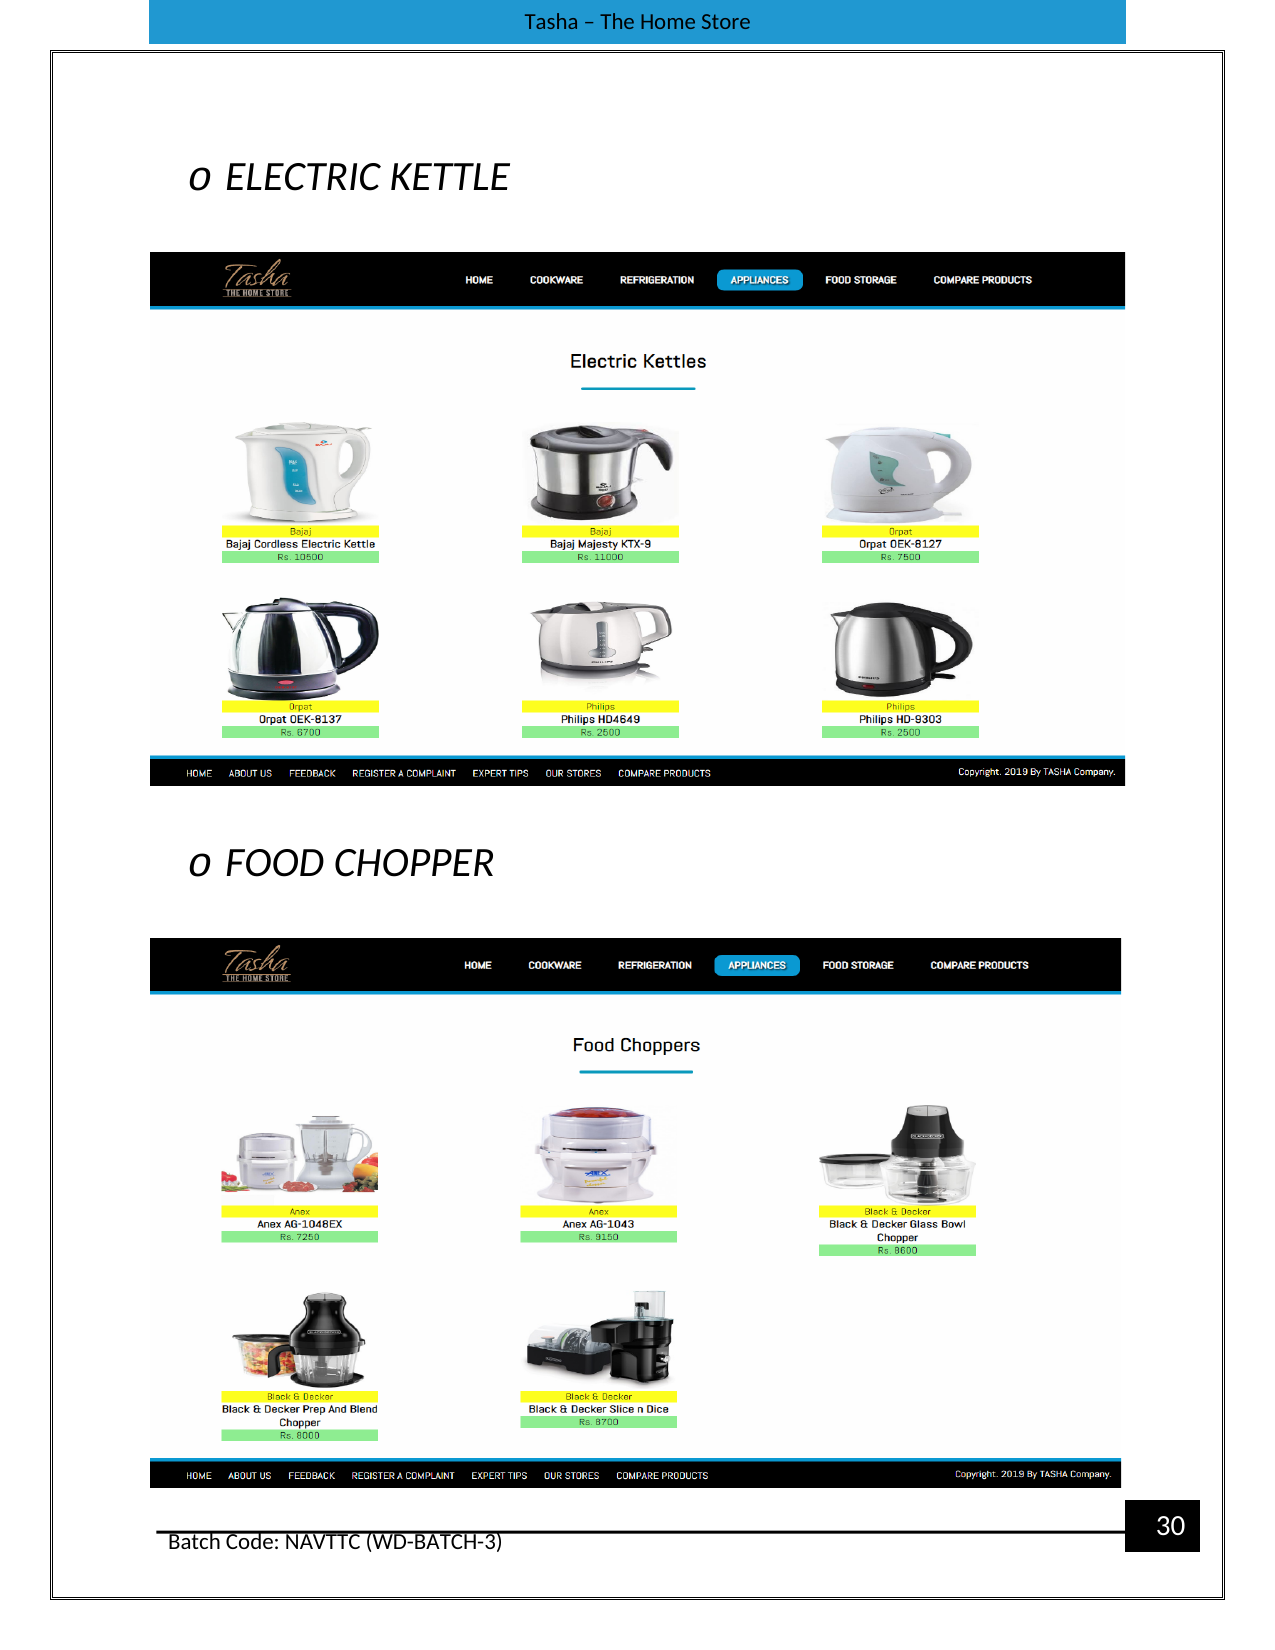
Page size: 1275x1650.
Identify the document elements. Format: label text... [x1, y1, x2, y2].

picture [150, 310, 1125, 755]
picture [150, 760, 1125, 786]
picture [150, 1463, 1122, 1488]
list ELECTRIC KETTLE [187, 150, 1125, 203]
list FOOD CHOPPER [187, 836, 1125, 889]
picture [150, 938, 1122, 990]
picture [150, 252, 1125, 305]
picture [150, 995, 1122, 1457]
